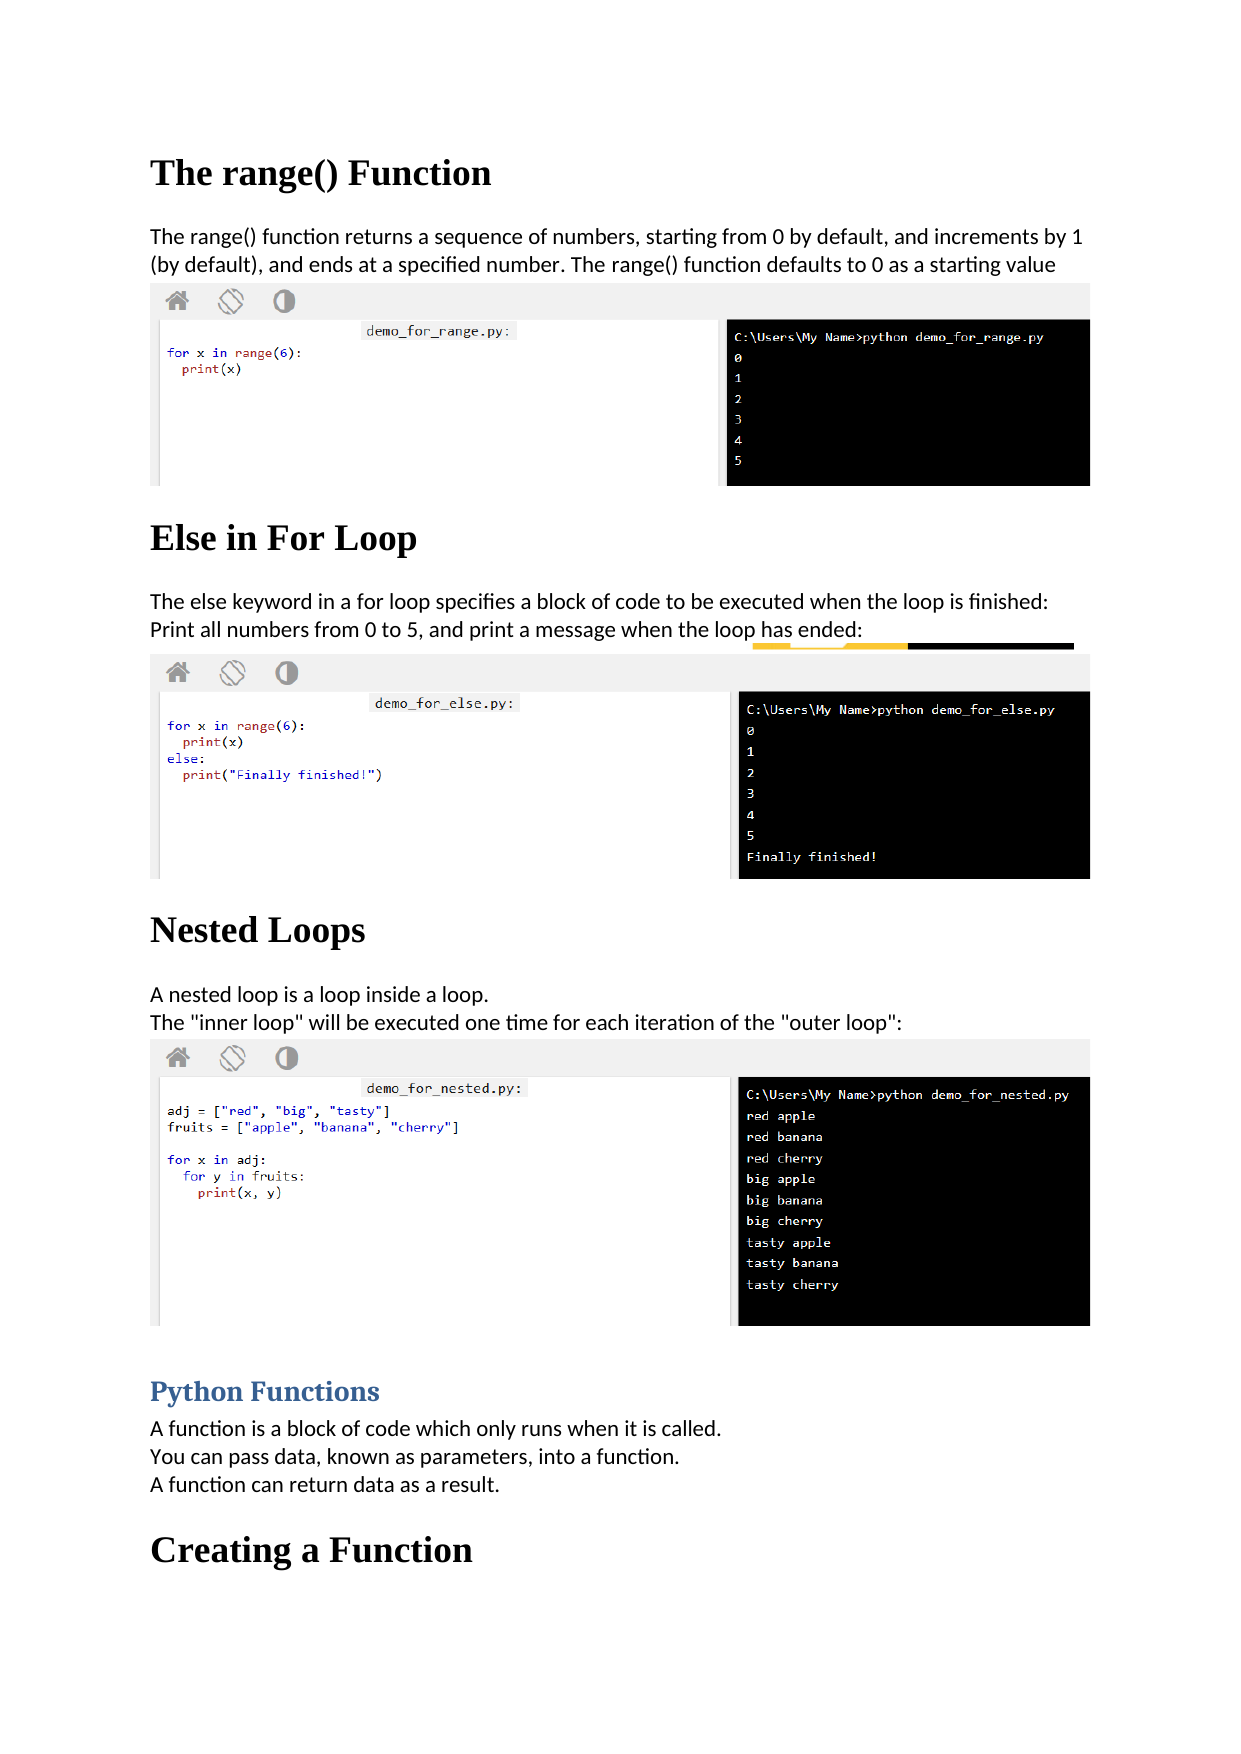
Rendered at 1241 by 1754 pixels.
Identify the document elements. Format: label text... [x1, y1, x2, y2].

subtitle Python Functions [150, 1375, 1090, 1409]
text A nested loop is a loop inside a loop. [150, 980, 1090, 1008]
text Print all numbers from 0 to 5, and print a message when the loop has ended: [150, 615, 1090, 643]
subtitle Else in For Loop [150, 515, 1090, 558]
text The "inner loop" will be executed one time for each iteration of the "outer loop": [150, 1008, 1090, 1036]
text A function can return data as a result. [150, 1470, 1090, 1498]
text The range() function returns a sequence of numbers, starting from 0 by default, and increments by 1 (by default), and ends at a specified number. The range() function defaults to 0 as a starting value [150, 222, 1090, 278]
subtitle The range() Function [150, 150, 1090, 193]
text The else keyword in a for loop specifies a block of code to be executed when the loop is finished: [150, 587, 1090, 615]
subtitle Creating a Function [150, 1527, 1090, 1570]
text You can pass data, known as parameters, into a function. [150, 1442, 1090, 1470]
text A function is a block of code which only runs when it is called. [150, 1414, 1090, 1442]
picture [150, 1036, 1091, 1326]
picture [150, 278, 1091, 486]
subtitle Nested Loops [150, 908, 1090, 951]
picture [150, 643, 1091, 879]
